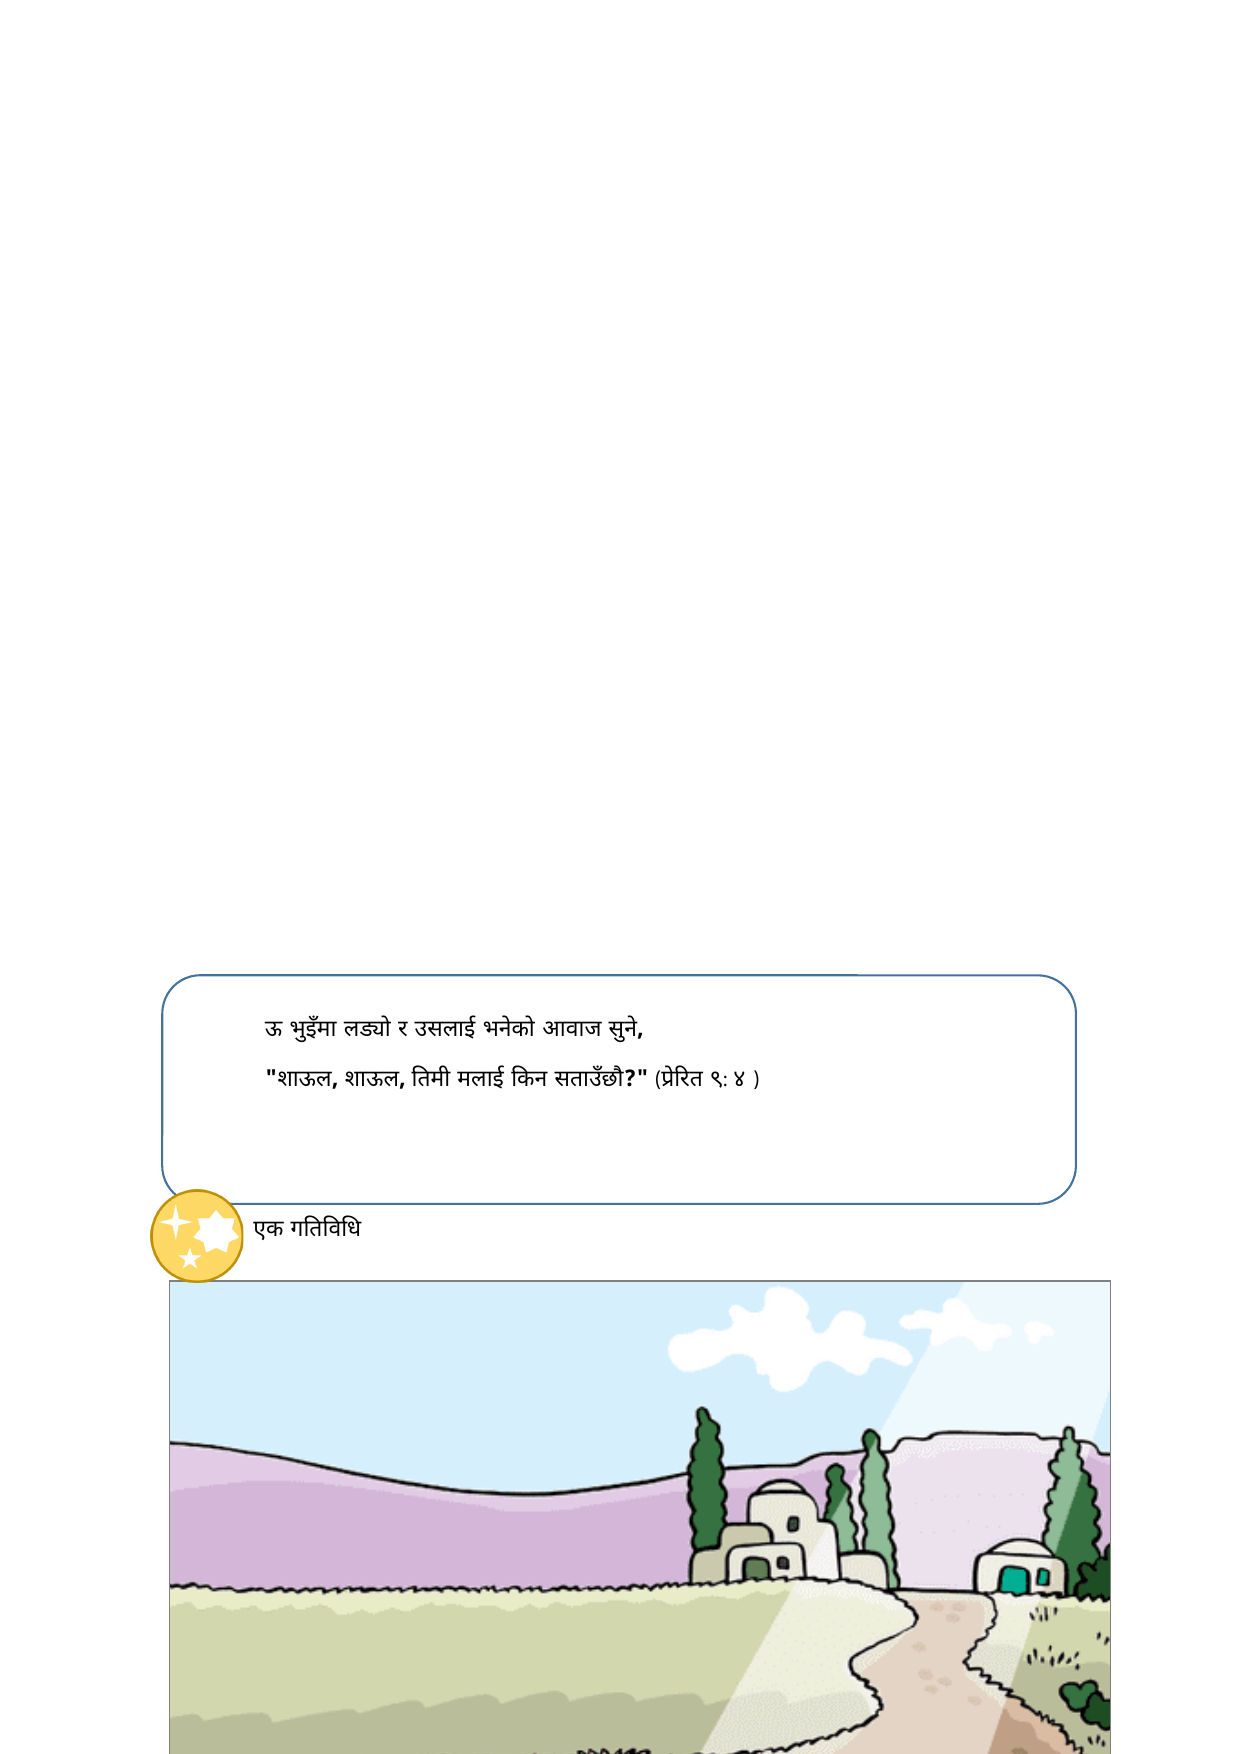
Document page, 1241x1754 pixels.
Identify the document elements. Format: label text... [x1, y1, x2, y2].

text ऊ भुइँमा लड्यो र उसलाई भनेको आवाज सुने, [150, 1015, 1090, 1046]
picture [150, 1189, 1110, 1754]
text "शाऊल, शाऊल, तिमी मलाई किन सताउँछौ?" (प्रेरित ९: ४ ) [150, 1065, 1090, 1096]
text एक गतिविधि [244, 1215, 1090, 1242]
